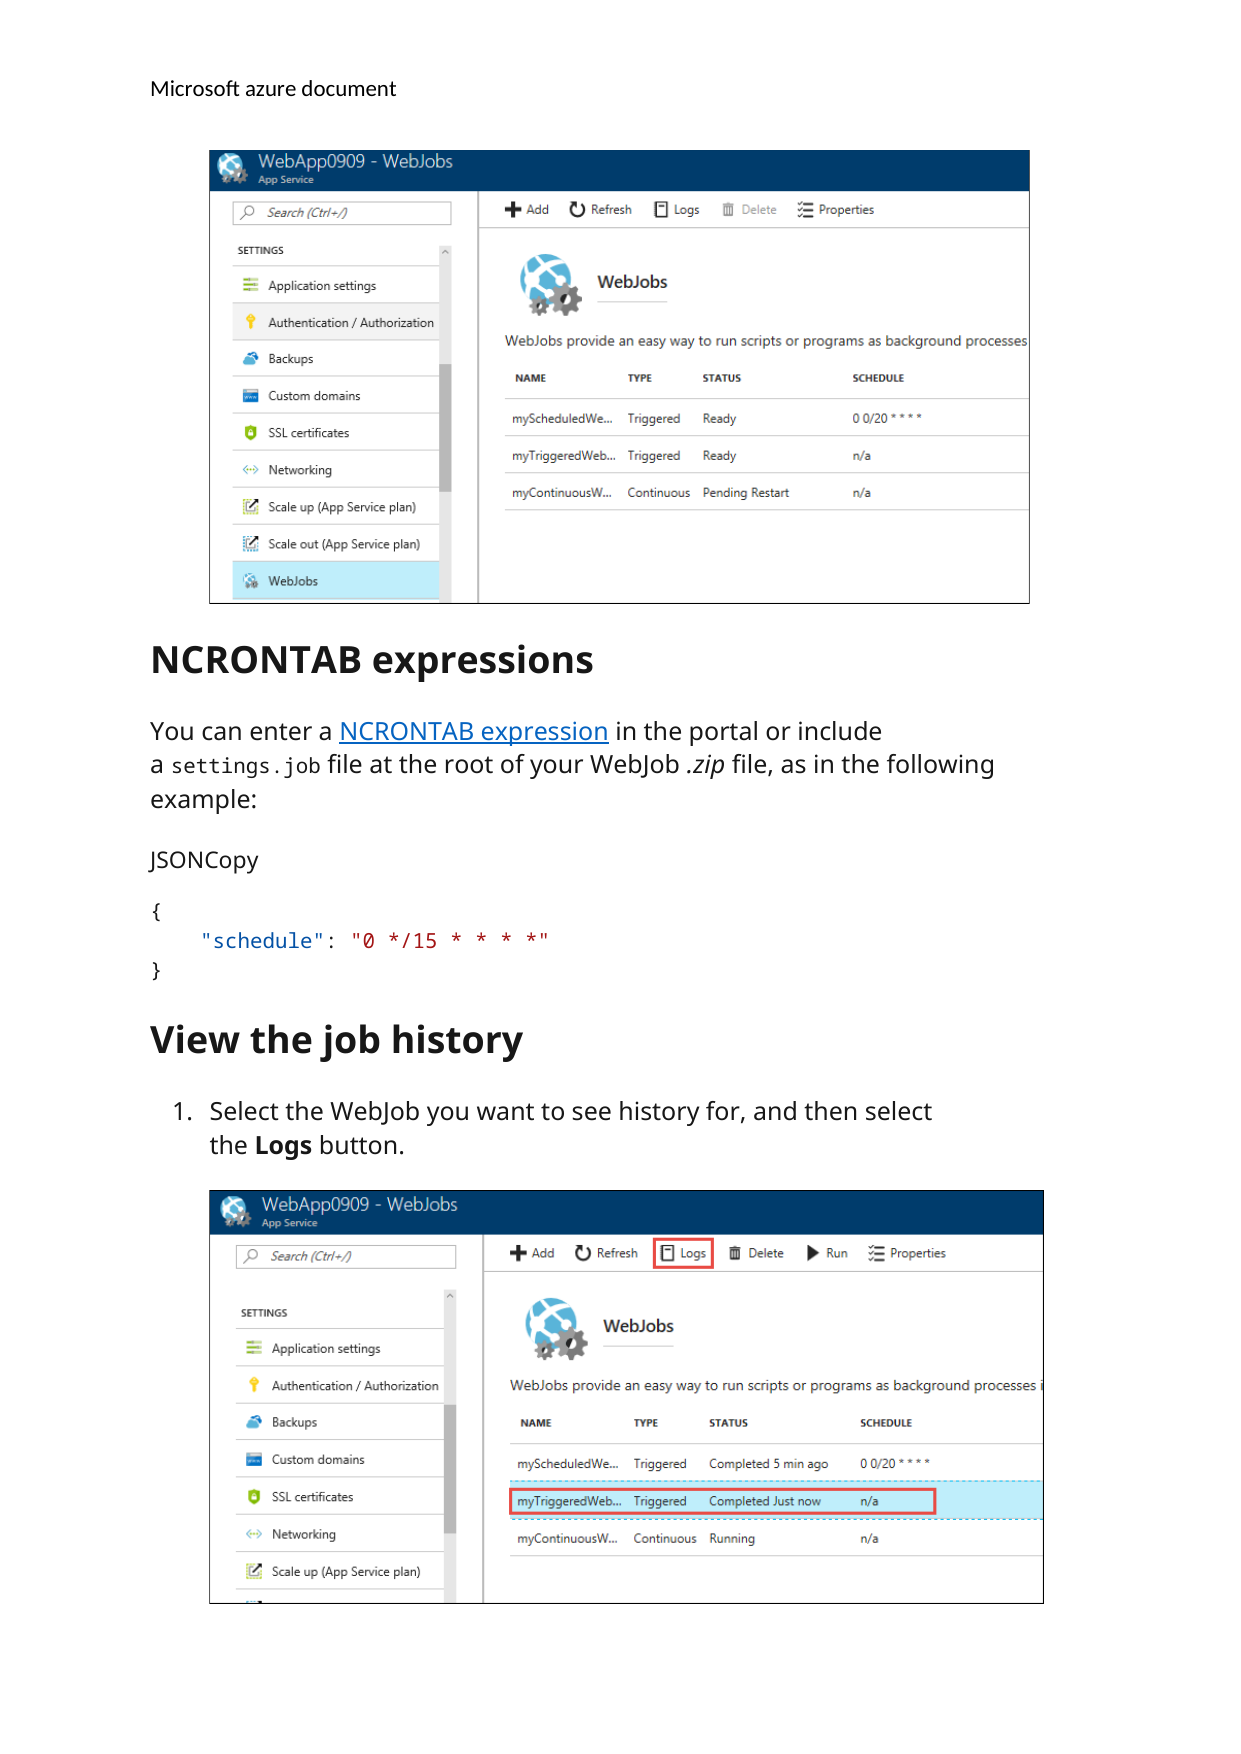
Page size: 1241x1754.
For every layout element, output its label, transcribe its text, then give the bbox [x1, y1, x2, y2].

list Select the WebJob you want to see history for, and then select the Logs button. [172, 1093, 1090, 1161]
picture [209, 150, 1030, 604]
text { [150, 895, 1090, 924]
text JSONCopy [150, 844, 1090, 876]
subtitle View the job history [150, 1013, 1090, 1064]
subtitle NCRONTAB expressions [150, 633, 1090, 684]
picture [209, 1190, 1044, 1604]
text "schedule": "0 */15 * * * *" [150, 924, 1090, 954]
text } [150, 954, 1090, 984]
text You can enter a NCRONTAB expression in the portal or include a settings.job file at the root of your WebJob .zip file, as in the following example: [150, 713, 1090, 815]
